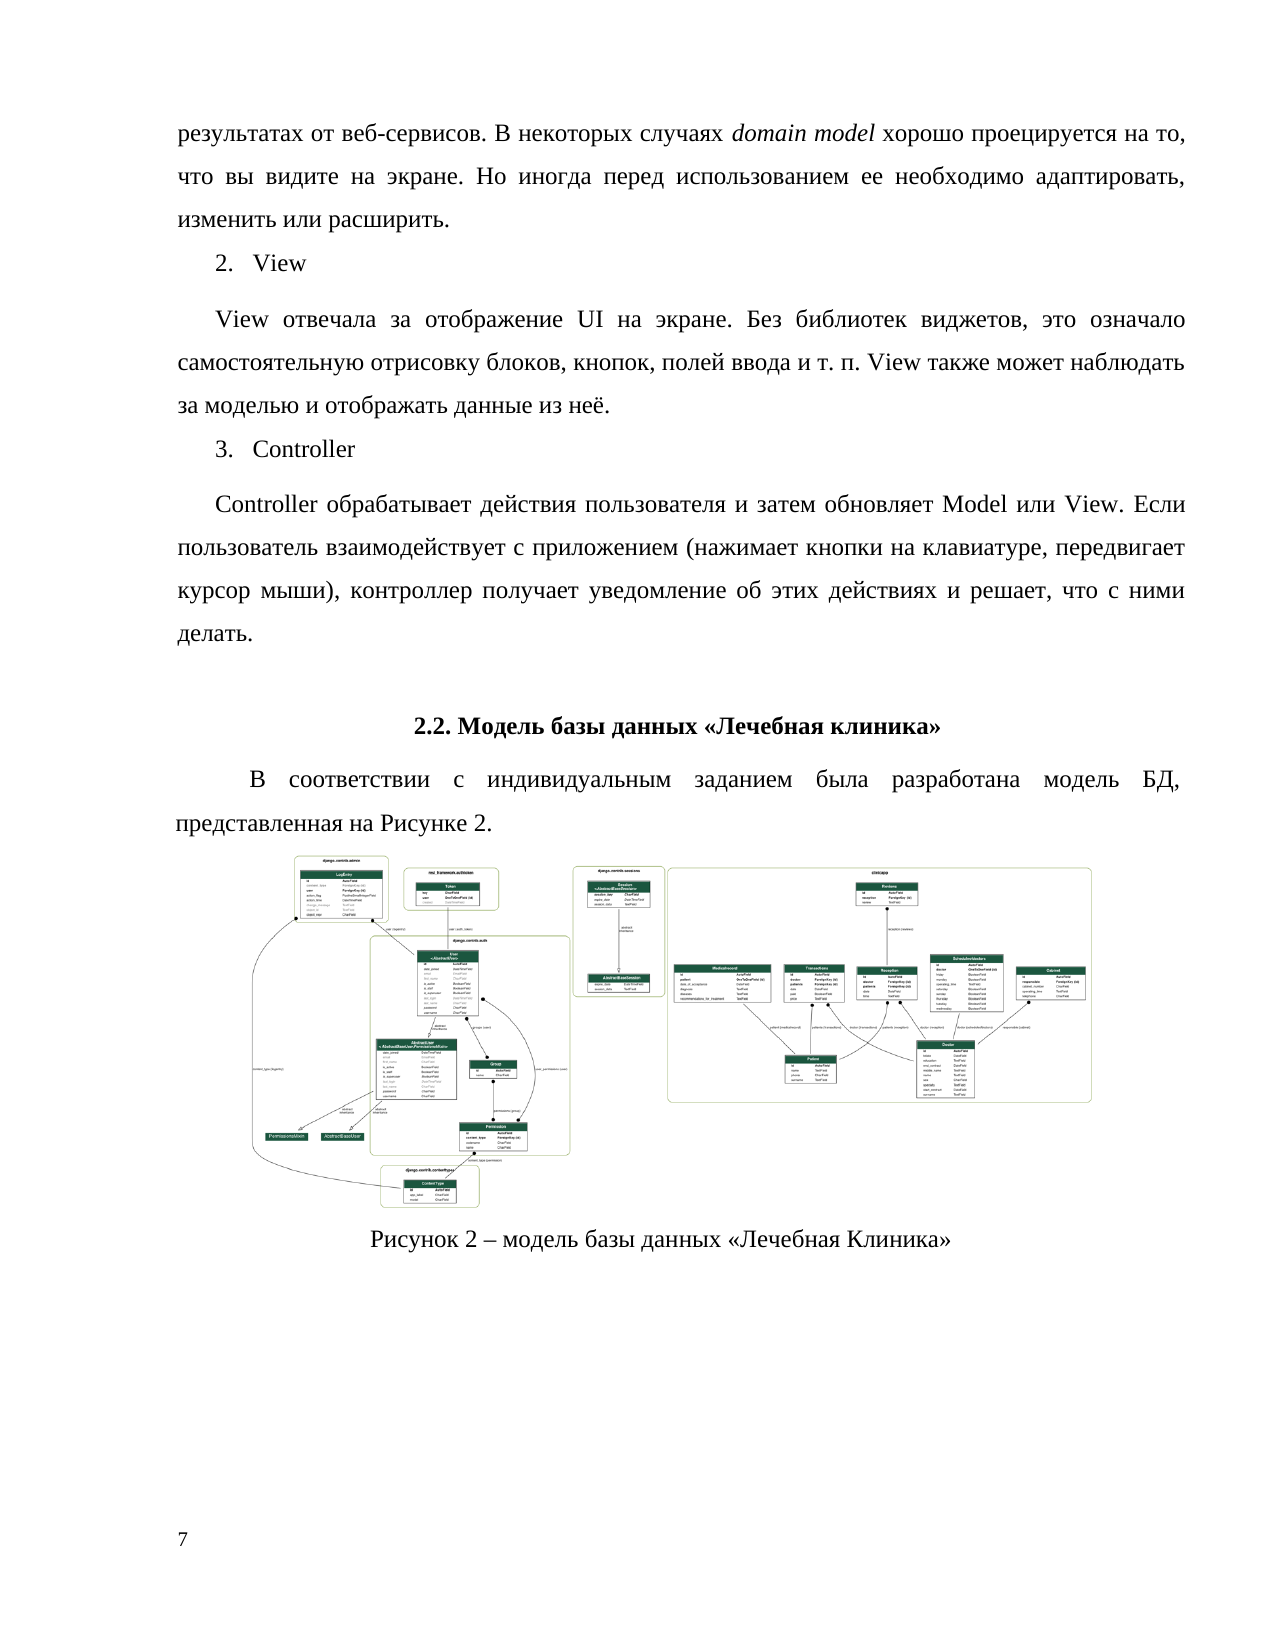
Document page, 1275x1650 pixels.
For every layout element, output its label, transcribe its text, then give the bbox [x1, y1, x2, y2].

subtitle 2.2. Модель базы данных «Лечебная клиника» [175, 711, 1179, 739]
text В соответствии с индивидуальным заданием была разработана модель БД, представленная на Рисунке 2. [175, 764, 1181, 836]
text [177, 118, 1186, 233]
list View [215, 248, 1181, 277]
text Controller обрабатывает действия пользователя и затем обновляет Model или View. Если пользователь взаимодействует с приложением (нажимает кнопки на клавиатуре, передвигает курсор мыши), контроллер получает уведомление об этих действиях и решает, что с ними делать. [177, 489, 1186, 647]
text Рисунок 2 – модель базы данных «Лечебная Клиника» [370, 1224, 1181, 1253]
text View отвечала за отображение UI на экране. Без библиотек виджетов, это означало самостоятельную отрисовку блоков, кнопок, полей ввода и т. п. View также может наблюдать за моделью и отображать данные из неё. [177, 304, 1186, 419]
list Controller [215, 434, 1181, 463]
picture [251, 851, 1096, 1212]
